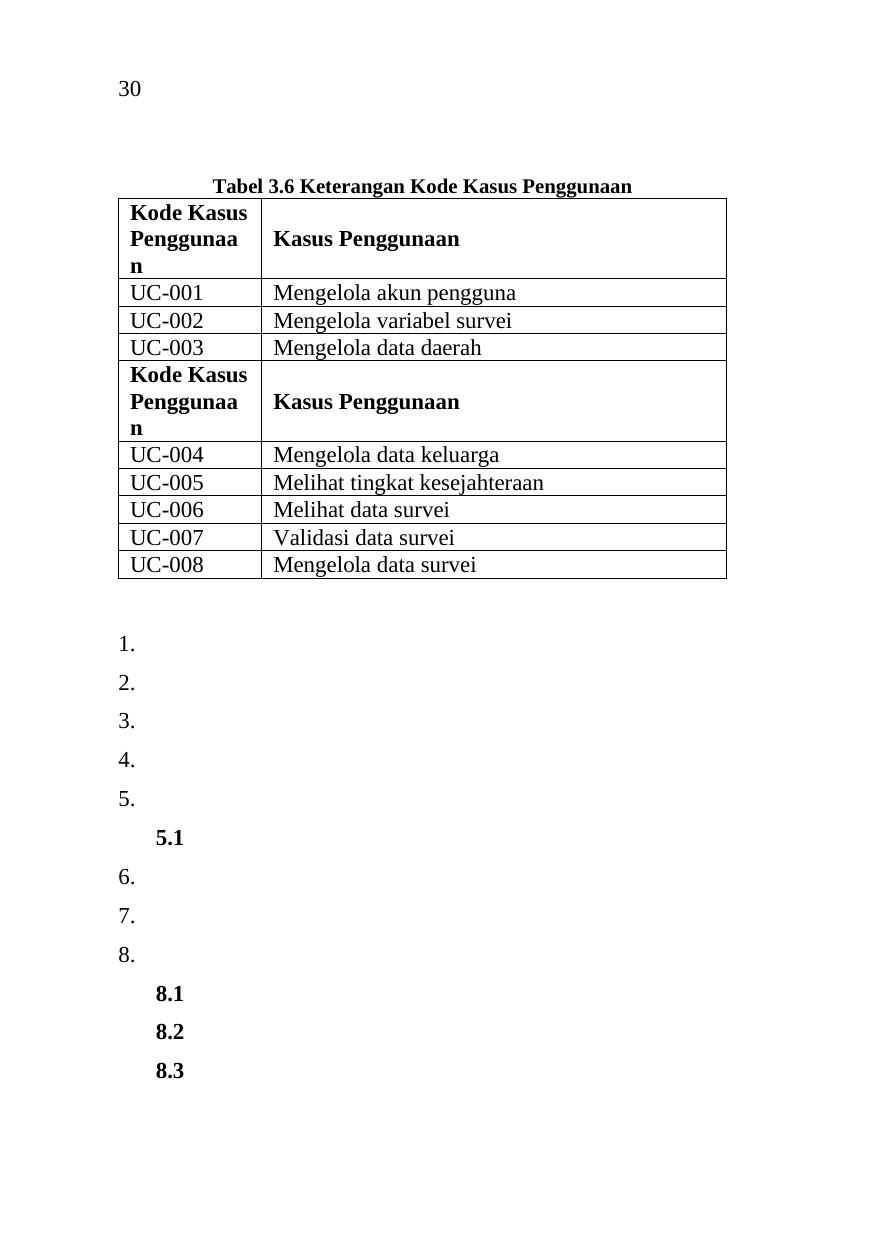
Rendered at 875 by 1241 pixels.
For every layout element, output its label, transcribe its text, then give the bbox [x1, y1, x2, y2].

table_cell UC-004 [119, 442, 261, 468]
table_cell Validasi data survei [262, 524, 726, 550]
table_cell Mengelola akun pengguna [262, 279, 726, 306]
table_cell Kode Kasus Penggunaan [119, 361, 261, 441]
table_header Kode Kasus Penggunaan [119, 199, 261, 278]
table_cell Mengelola data survei [262, 551, 726, 577]
table_header Kasus Penggunaan [262, 199, 726, 278]
table_cell UC-002 [119, 307, 261, 333]
table_cell Melihat tingkat kesejahteraan [262, 469, 726, 495]
table_cell UC-006 [119, 496, 261, 523]
table_cell UC-001 [119, 279, 261, 306]
table_cell Mengelola data keluarga [262, 442, 726, 468]
table_cell Mengelola data daerah [262, 334, 726, 360]
table_cell UC-008 [119, 551, 261, 577]
table_cell UC-005 [119, 469, 261, 495]
table_cell UC-007 [119, 524, 261, 550]
table_cell UC-003 [119, 334, 261, 360]
table_cell Kasus Penggunaan [262, 361, 726, 441]
table_cell Mengelola variabel survei [262, 307, 726, 333]
table_cell Melihat data survei [262, 496, 726, 523]
